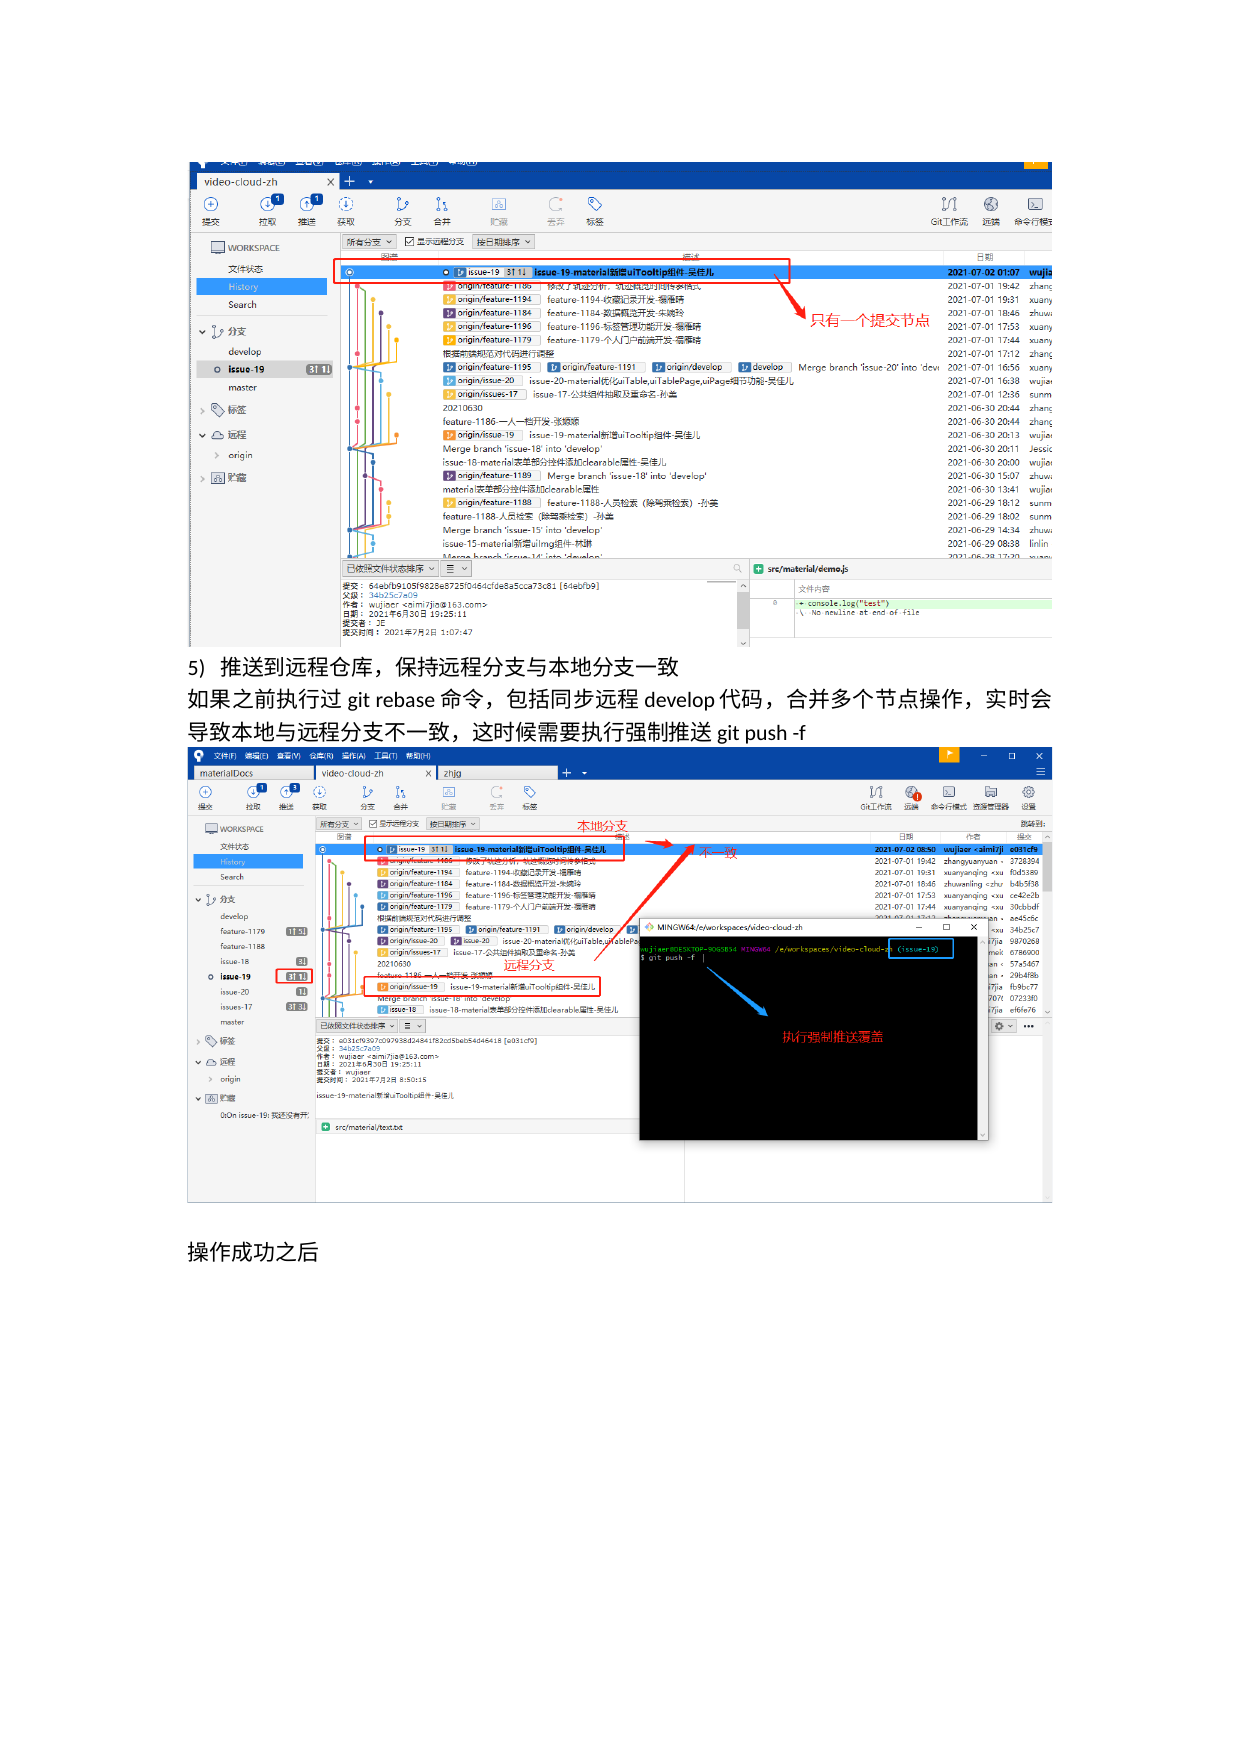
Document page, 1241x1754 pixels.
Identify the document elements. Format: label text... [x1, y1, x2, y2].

list 操作成功之后 [187, 1234, 1053, 1267]
list 如果之前执行过git rebase命令，包括同步远程develop代码，合并多个节点操作，实时会导致本地与远程分支不一致，这时候需要执行强制推送git push -f [187, 682, 1053, 747]
list 推送到远程仓库，保持远程分支与本地分支一致 [187, 649, 1053, 682]
picture [187, 747, 1053, 1203]
picture [187, 162, 1052, 647]
